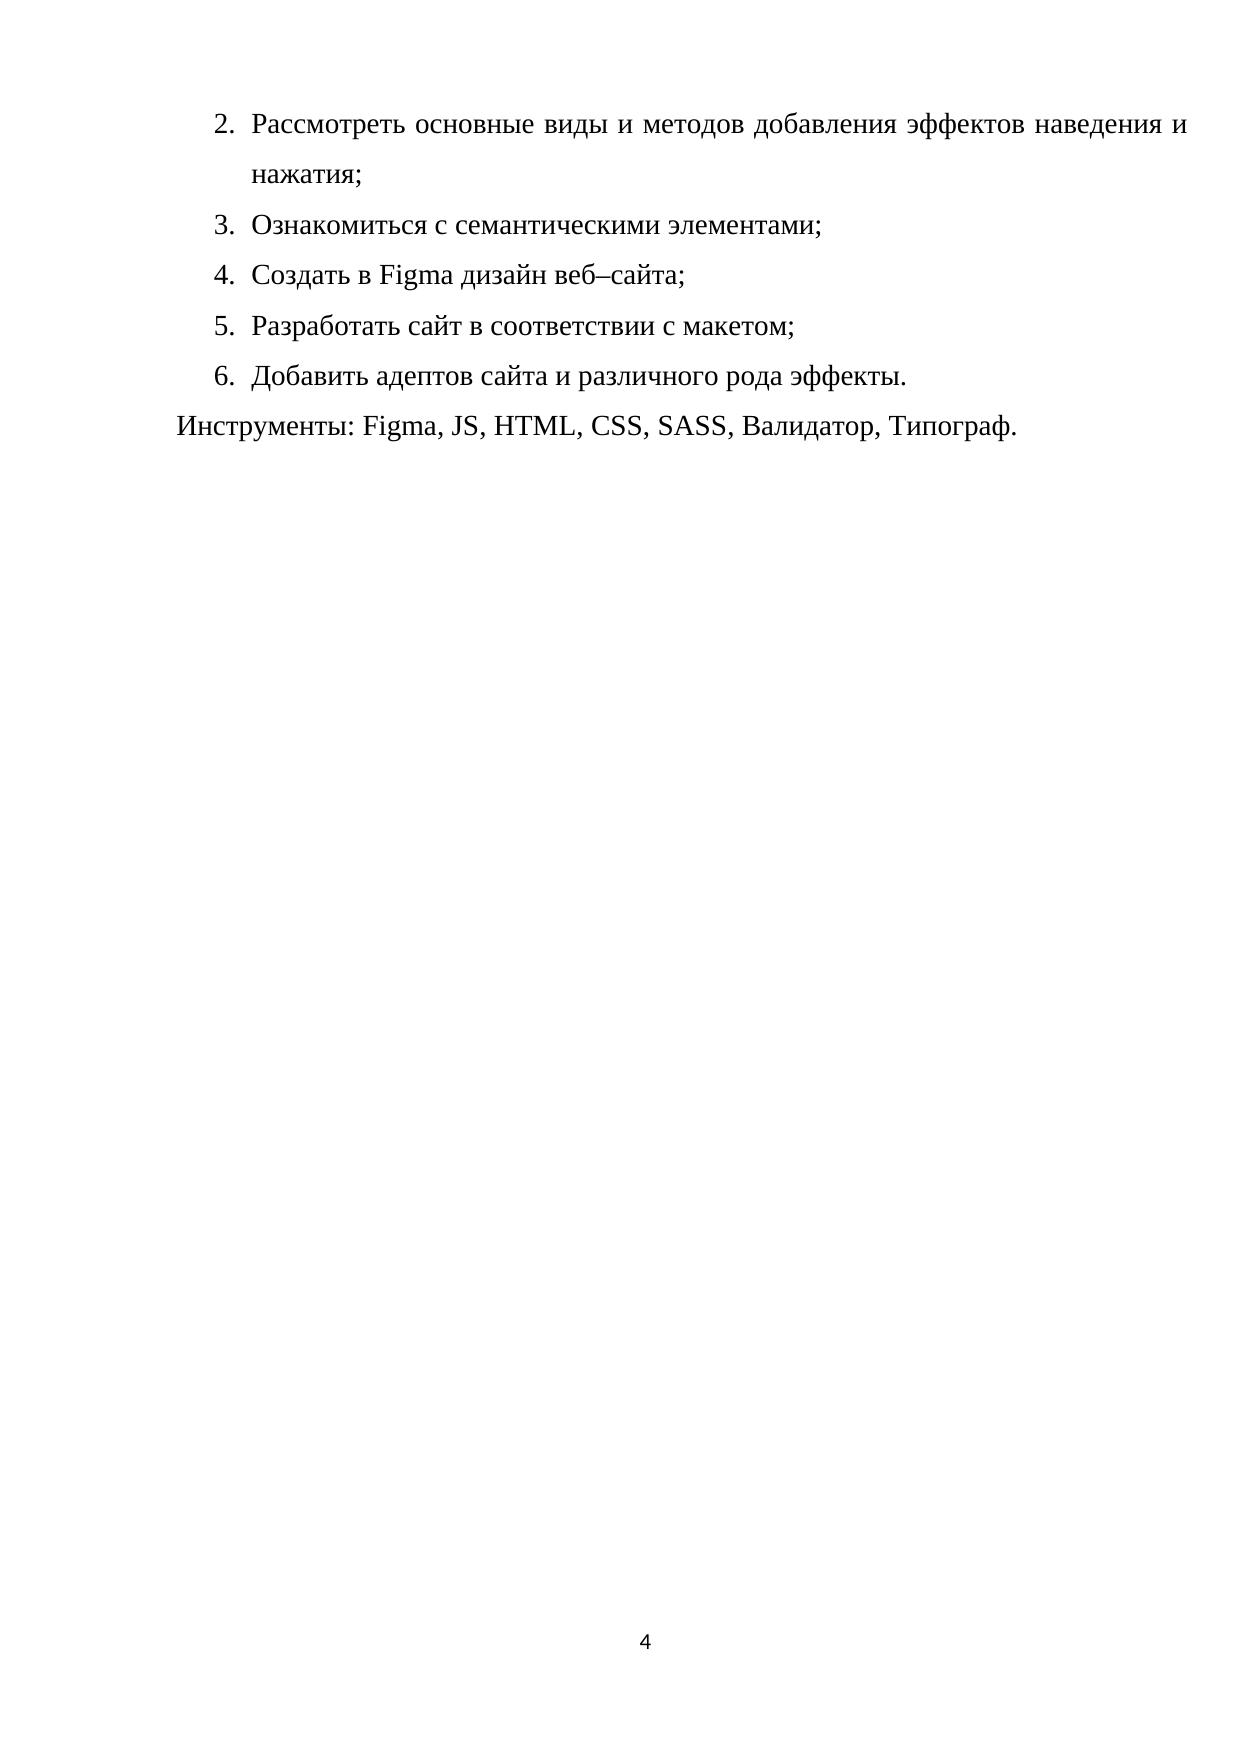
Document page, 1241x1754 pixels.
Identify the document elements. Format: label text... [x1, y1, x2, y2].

list Рассмотреть основные виды и методов добавления эффектов наведения и нажатия; [213, 106, 1188, 190]
list Ознакомиться с семантическими элементами; [213, 207, 1188, 241]
list Разработать сайт в соответствии с макетом; [213, 308, 1188, 341]
list Добавить адептов сайта и различного рода эффекты. [213, 358, 1188, 391]
text Инструменты: Figma, JS, HTML, CSS, SASS, Валидатор, Типограф. [102, 408, 1188, 442]
list Создать в Figma дизайн веб–сайта; [213, 257, 1188, 291]
